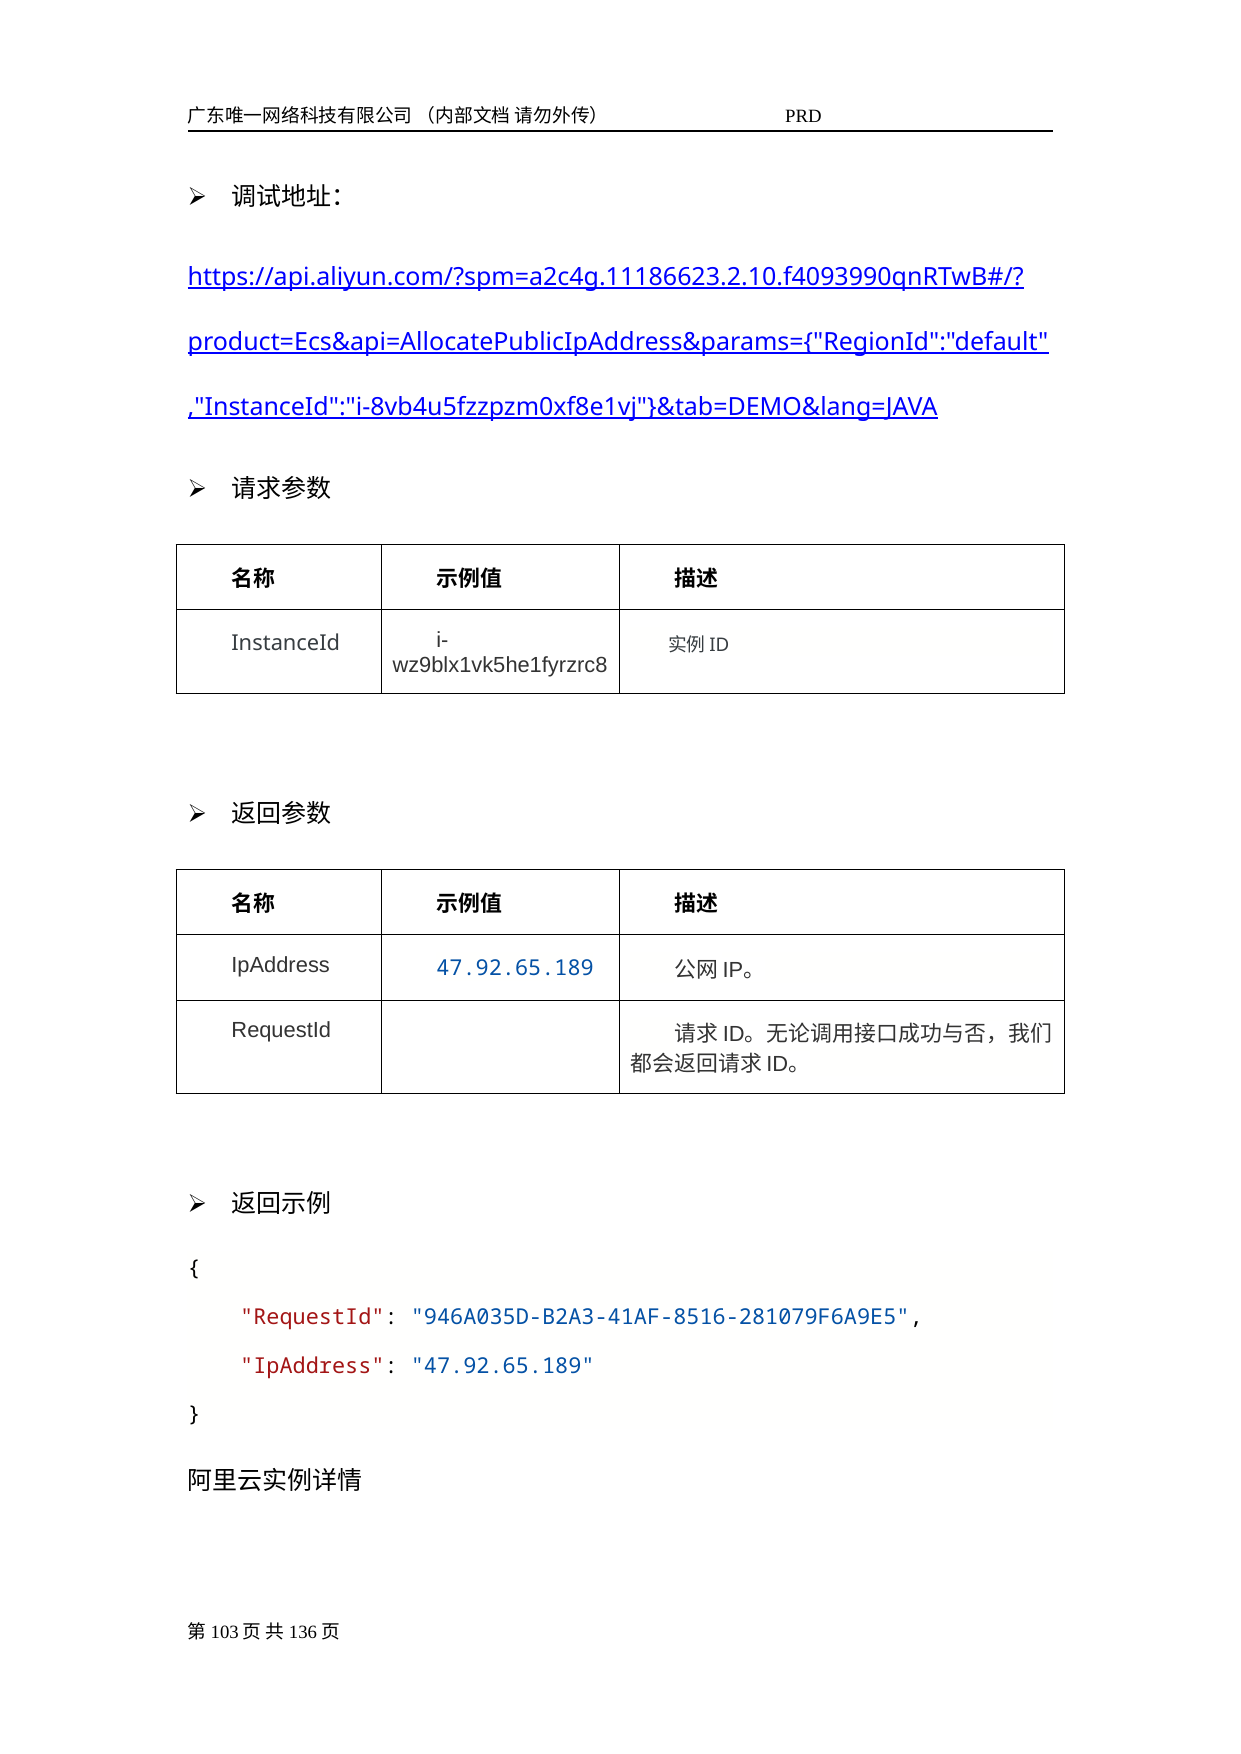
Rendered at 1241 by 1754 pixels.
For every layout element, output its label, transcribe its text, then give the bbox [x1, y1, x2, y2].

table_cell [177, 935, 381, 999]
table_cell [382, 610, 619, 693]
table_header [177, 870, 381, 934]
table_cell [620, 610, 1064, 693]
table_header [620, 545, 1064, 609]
list 返回参数 [187, 779, 1053, 844]
text https://api.aliyun.com/?spm=a2c4g.11186623.2.10.f4093990qnRTwB#/?product=Ecs&api=AllocatePublicIpAddress&params={"RegionId":"default","InstanceId":"i-8vb4u5fzzpzm0xf8e1vj"}&tab=DEMO&lang=JAVA [187, 243, 1053, 438]
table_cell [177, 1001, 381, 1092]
list 返回示例 [187, 1169, 1053, 1234]
text "RequestId": "946A035D-B2A3-41AF-8516-281079F6A9E5", [187, 1299, 1053, 1332]
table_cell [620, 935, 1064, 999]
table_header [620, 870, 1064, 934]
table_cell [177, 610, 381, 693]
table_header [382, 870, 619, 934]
list 调试地址： [187, 162, 1053, 227]
text { [187, 1251, 1053, 1283]
text 阿里云实例详情 [187, 1446, 1053, 1511]
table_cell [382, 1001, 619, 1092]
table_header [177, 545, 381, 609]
text } [187, 1397, 1053, 1429]
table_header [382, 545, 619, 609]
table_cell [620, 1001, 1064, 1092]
list 请求参数 [187, 454, 1053, 519]
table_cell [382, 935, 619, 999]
text "IpAddress": "47.92.65.189" [187, 1348, 1053, 1381]
